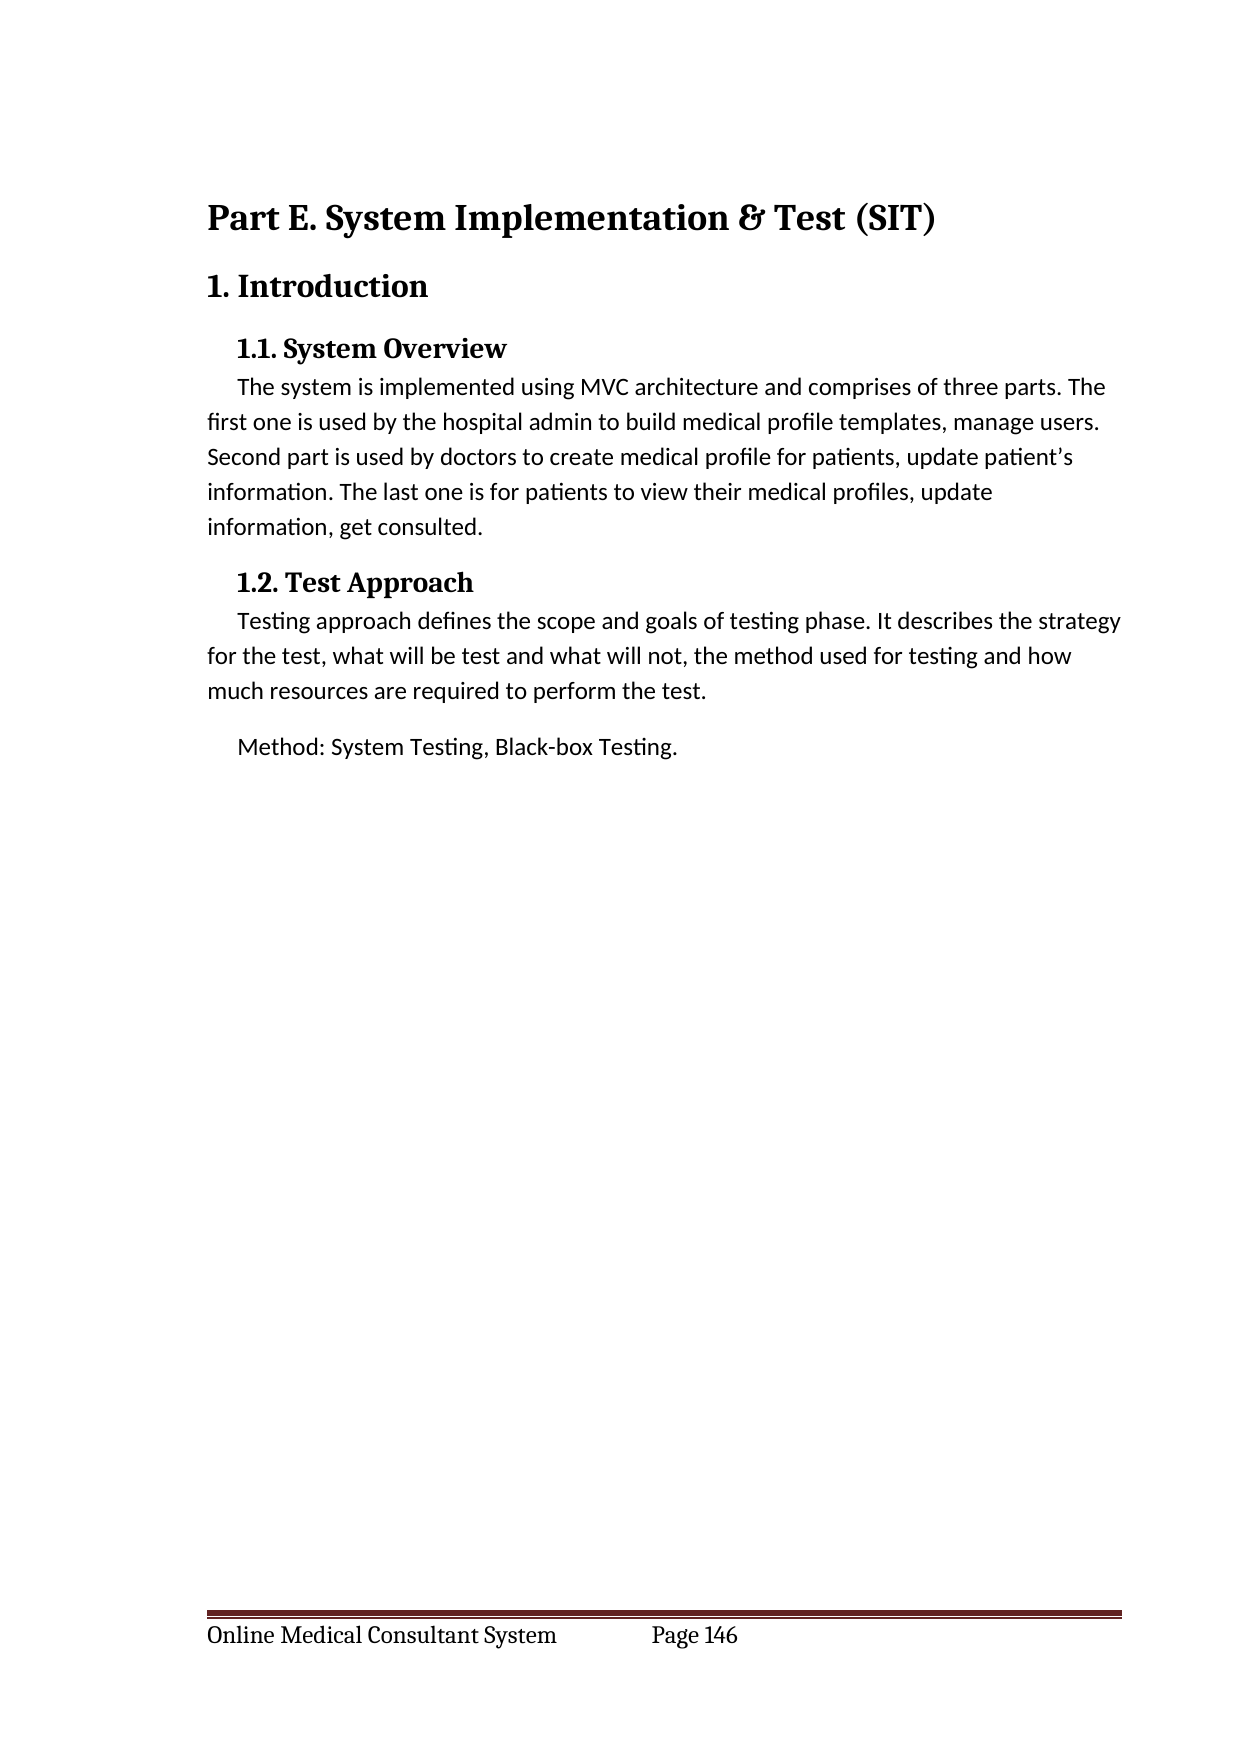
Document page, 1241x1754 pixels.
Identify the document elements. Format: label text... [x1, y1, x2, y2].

subtitle System Implementation & Test (SIT) [207, 197, 1122, 240]
text The system is implemented using MVC architecture and comprises of three parts. The first one is used by the hospital admin to build medical profile templates, manage users. Second part is used by doctors to create medical profile for patients, update patient’s information. The last one is for patients to view their medical profiles, update information, get consulted. [207, 371, 1122, 541]
subtitle System Overview [237, 332, 1122, 366]
text Method: System Testing, Black-box Testing. [207, 731, 1122, 762]
subtitle Test Approach [237, 567, 1122, 600]
text Testing approach defines the scope and goals of testing phase. It describes the strategy for the test, what will be test and what will not, the method used for testing and how much resources are required to perform the test. [207, 605, 1122, 706]
subtitle Introduction [207, 267, 1122, 306]
